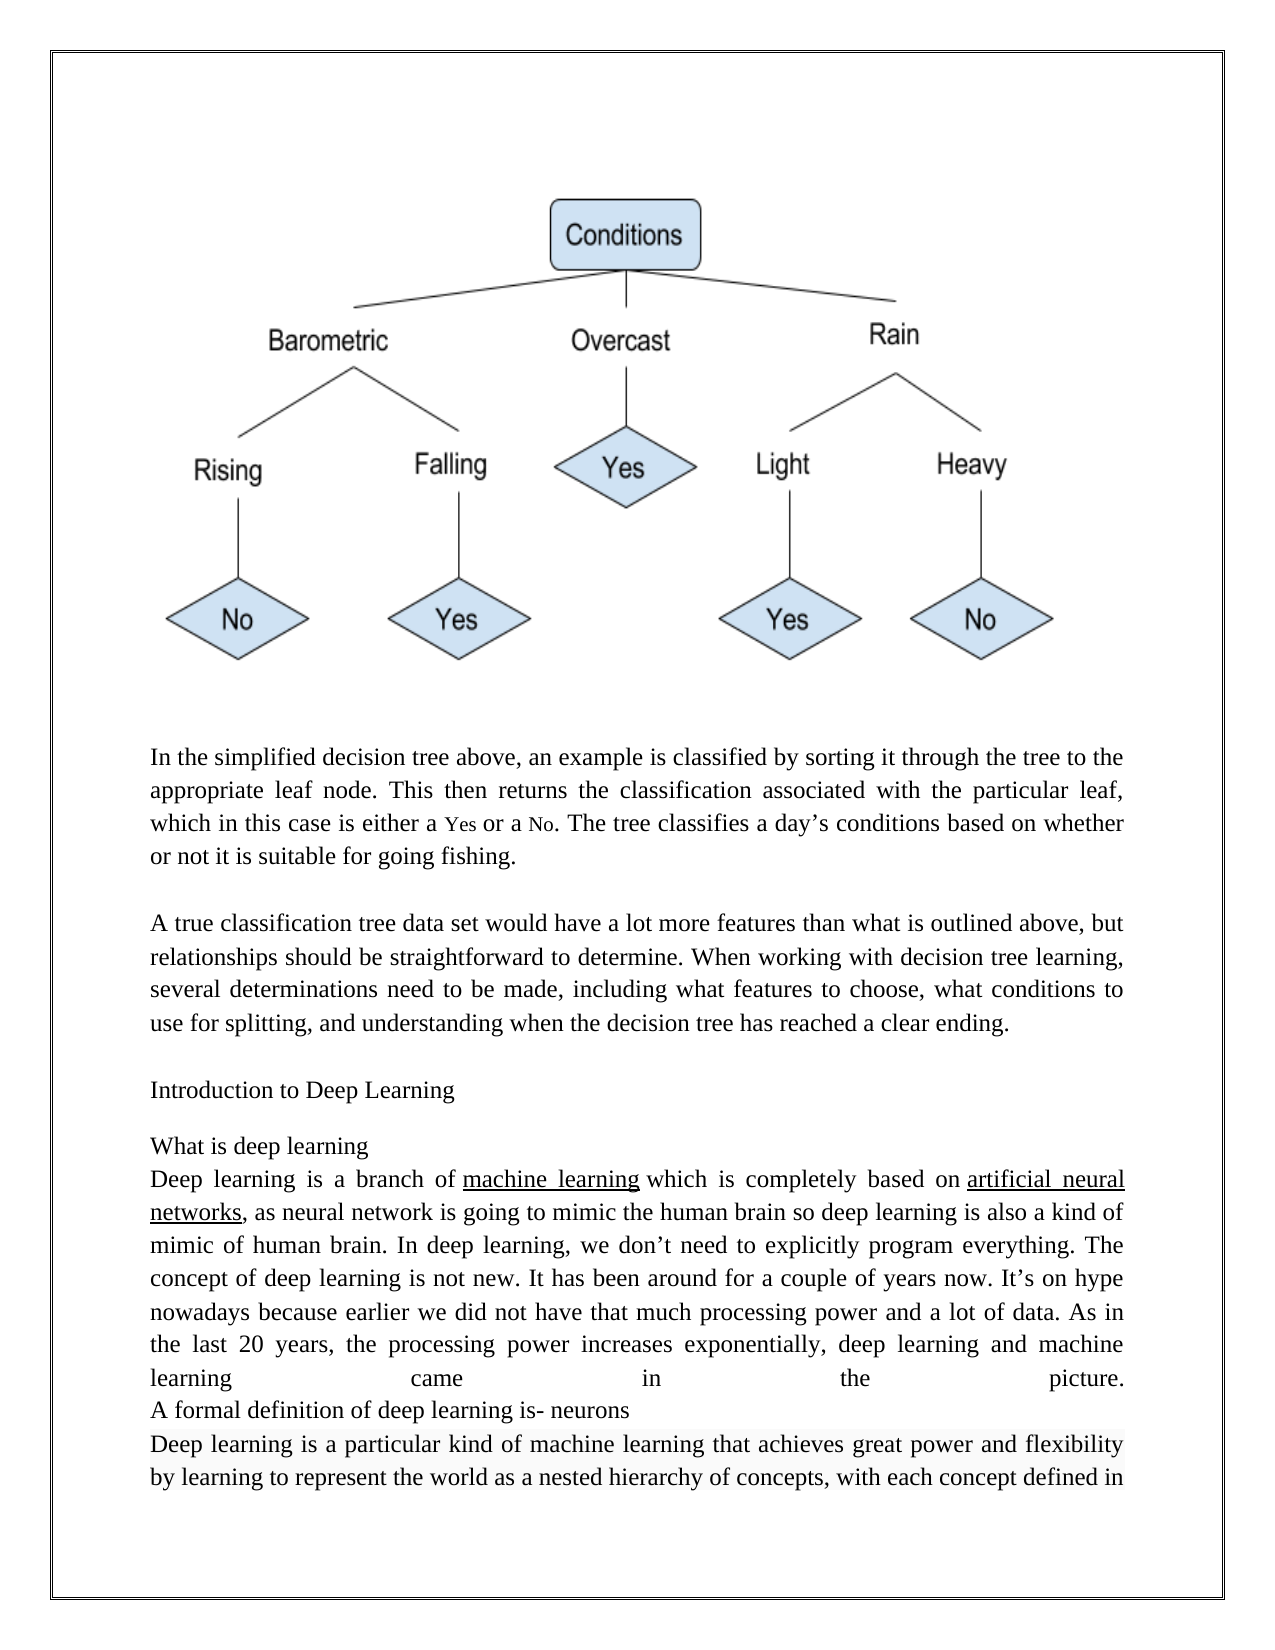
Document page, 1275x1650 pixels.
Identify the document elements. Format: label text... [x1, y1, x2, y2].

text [150, 1429, 1125, 1490]
picture [150, 150, 1071, 704]
subtitle Introduction to Deep Learning [150, 1075, 1125, 1104]
text A true classification tree data set would have a lot more features than what is outlined above, but relationships should be straightforward to determine. When working with decision tree learning, several determinations need to be made, including what features to choose, what conditions to use for splitting, and understanding when the decision tree has reached a clear ending. [150, 908, 1125, 1036]
text In the simplified decision tree above, an example is classified by sorting it through the tree to the appropriate leaf node. This then returns the classification associated with the particular leaf, which in this case is either a Yes or a No. The tree classifies a day’s conditions based on whether or not it is suitable for going fishing. [150, 742, 1125, 870]
text What is deep learning [150, 1131, 1125, 1160]
text Deep learning is a branch of machine learning which is completely based on artificial neural networks, as neural network is going to mimic the human brain so deep learning is also a kind of mimic of human brain. In deep learning, we don’t need to explicitly program everything. The concept of deep learning is not new. It has been around for a couple of years now. It’s on hype nowadays because earlier we did not have that much processing power and a lot of data. As in the last 20 years, the processing power increases exponentially, deep learning and machine learning came in the picture. A formal definition of deep learning is- neurons [150, 1164, 1125, 1424]
